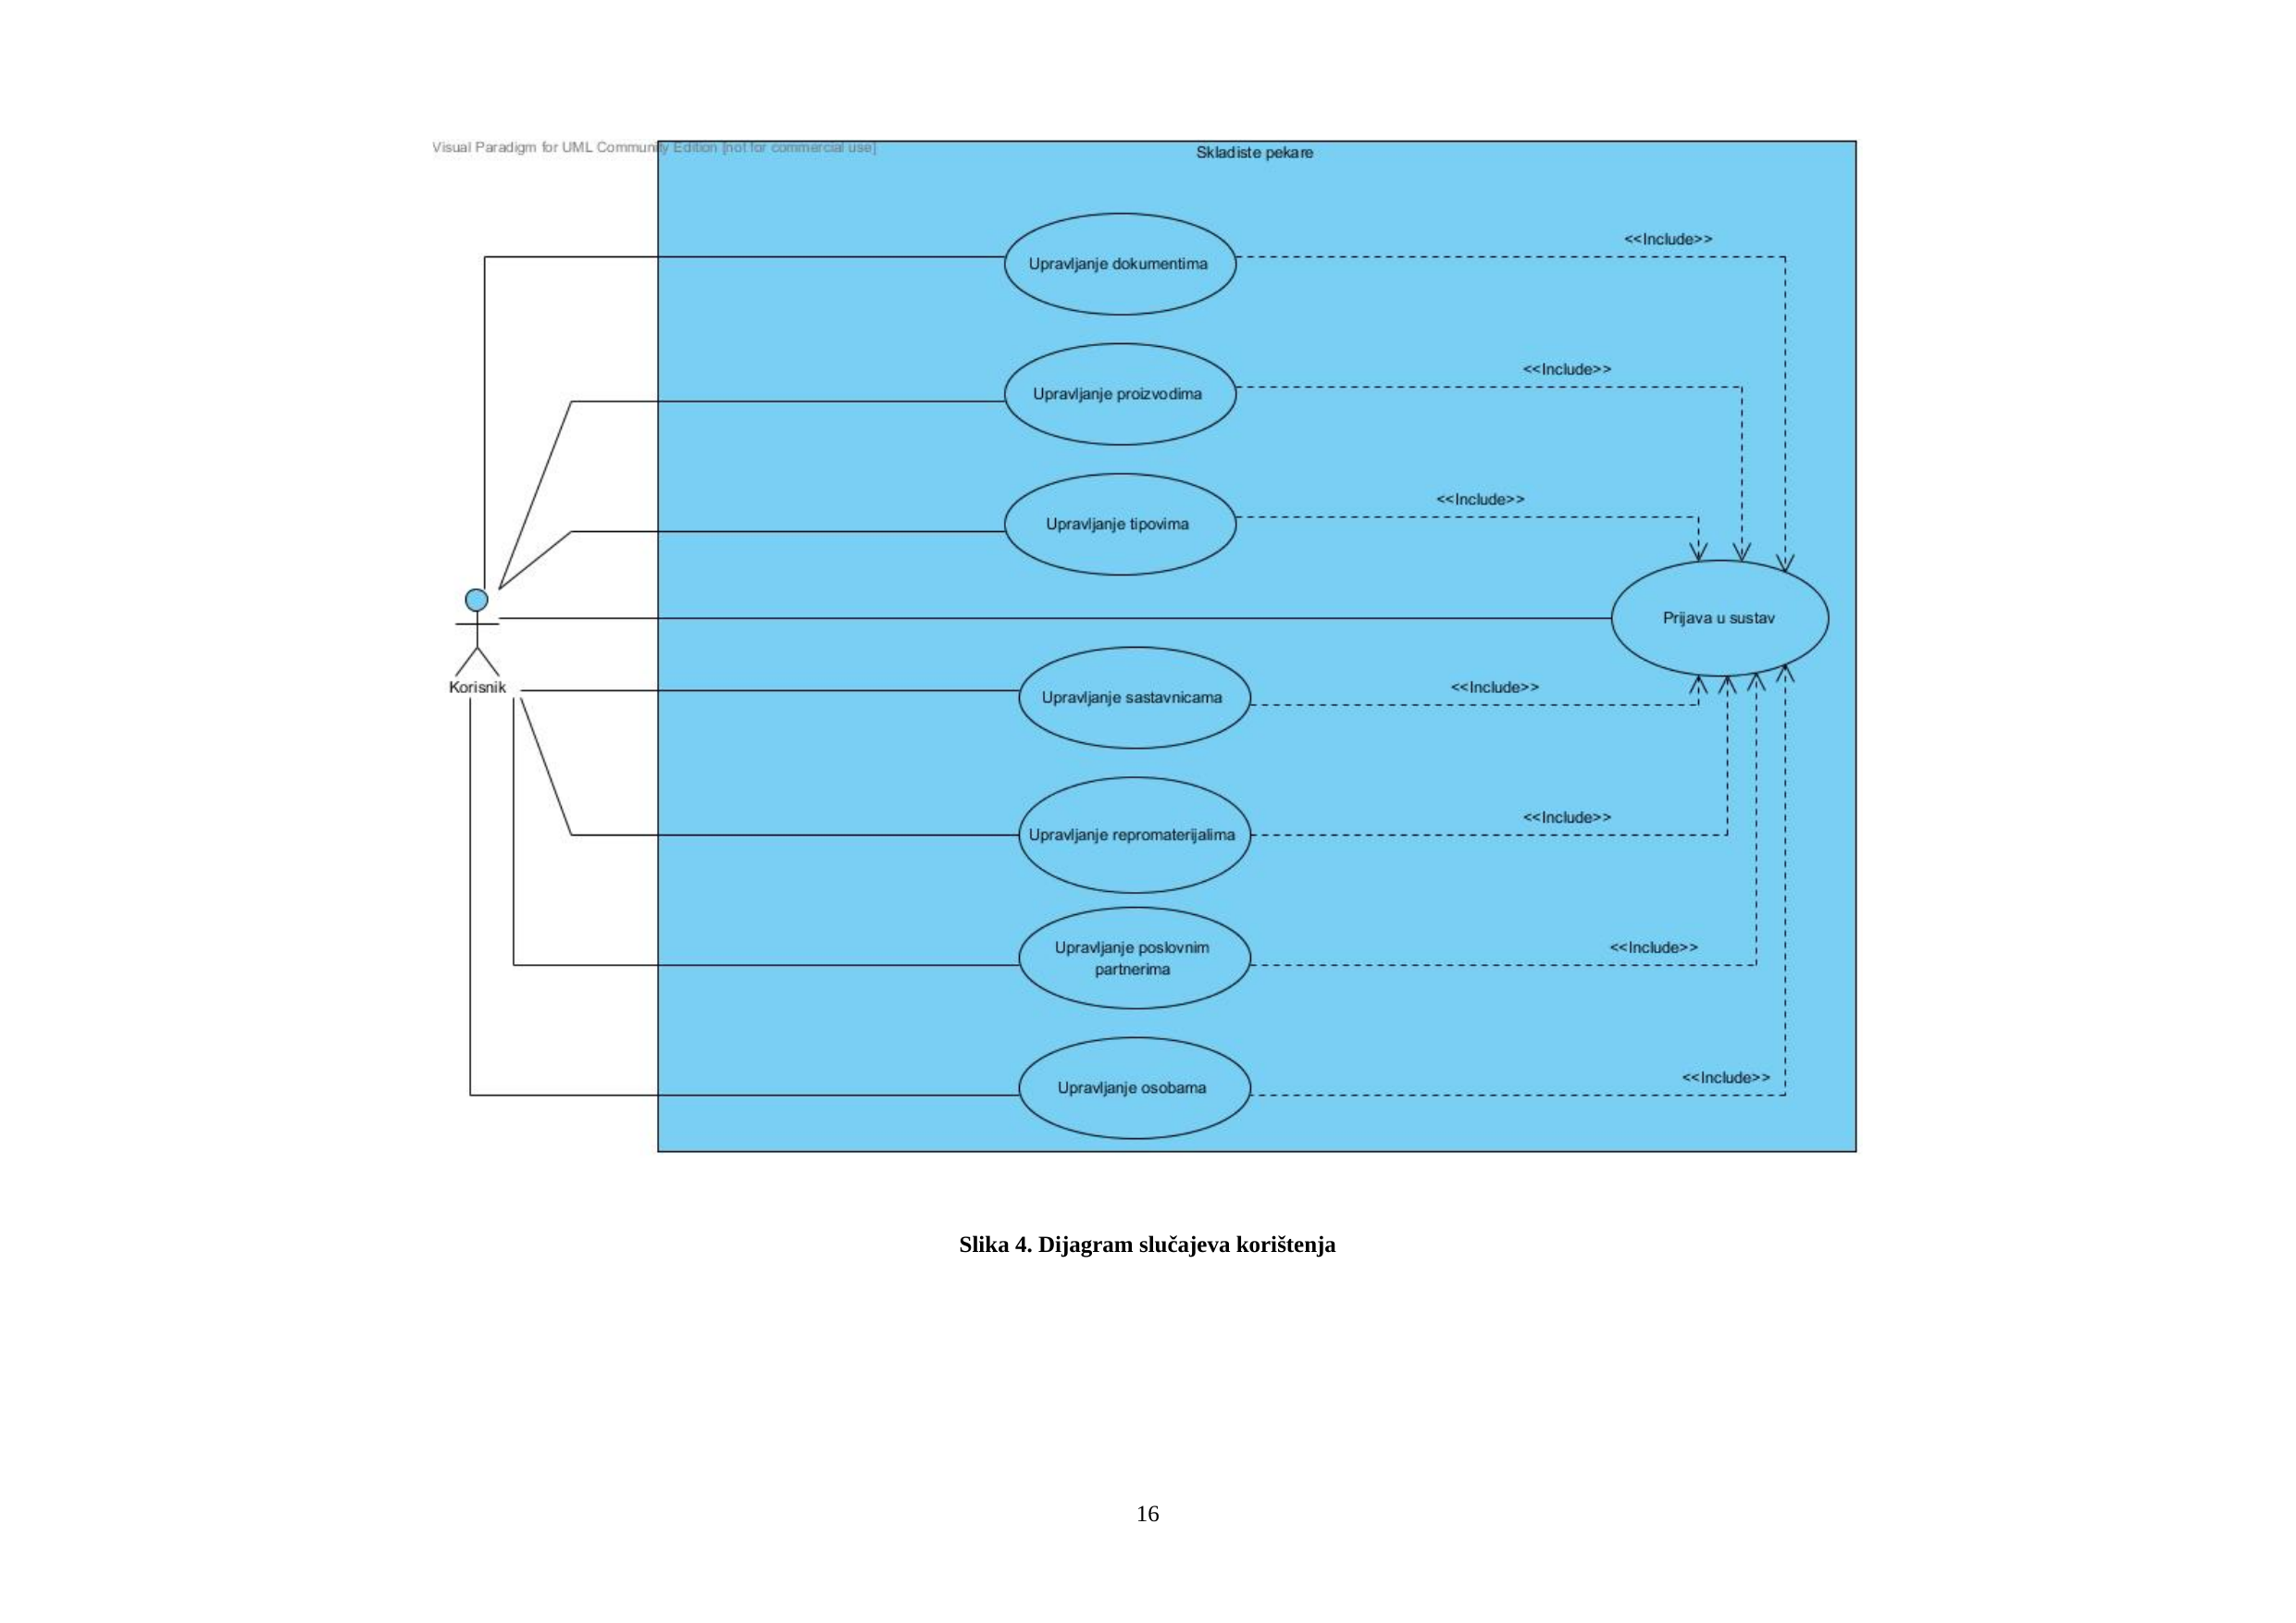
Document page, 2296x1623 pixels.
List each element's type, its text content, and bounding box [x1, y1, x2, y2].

text Slika 4. Dijagram slučajeva korištenja [139, 1231, 2156, 1258]
picture [432, 139, 1863, 1158]
